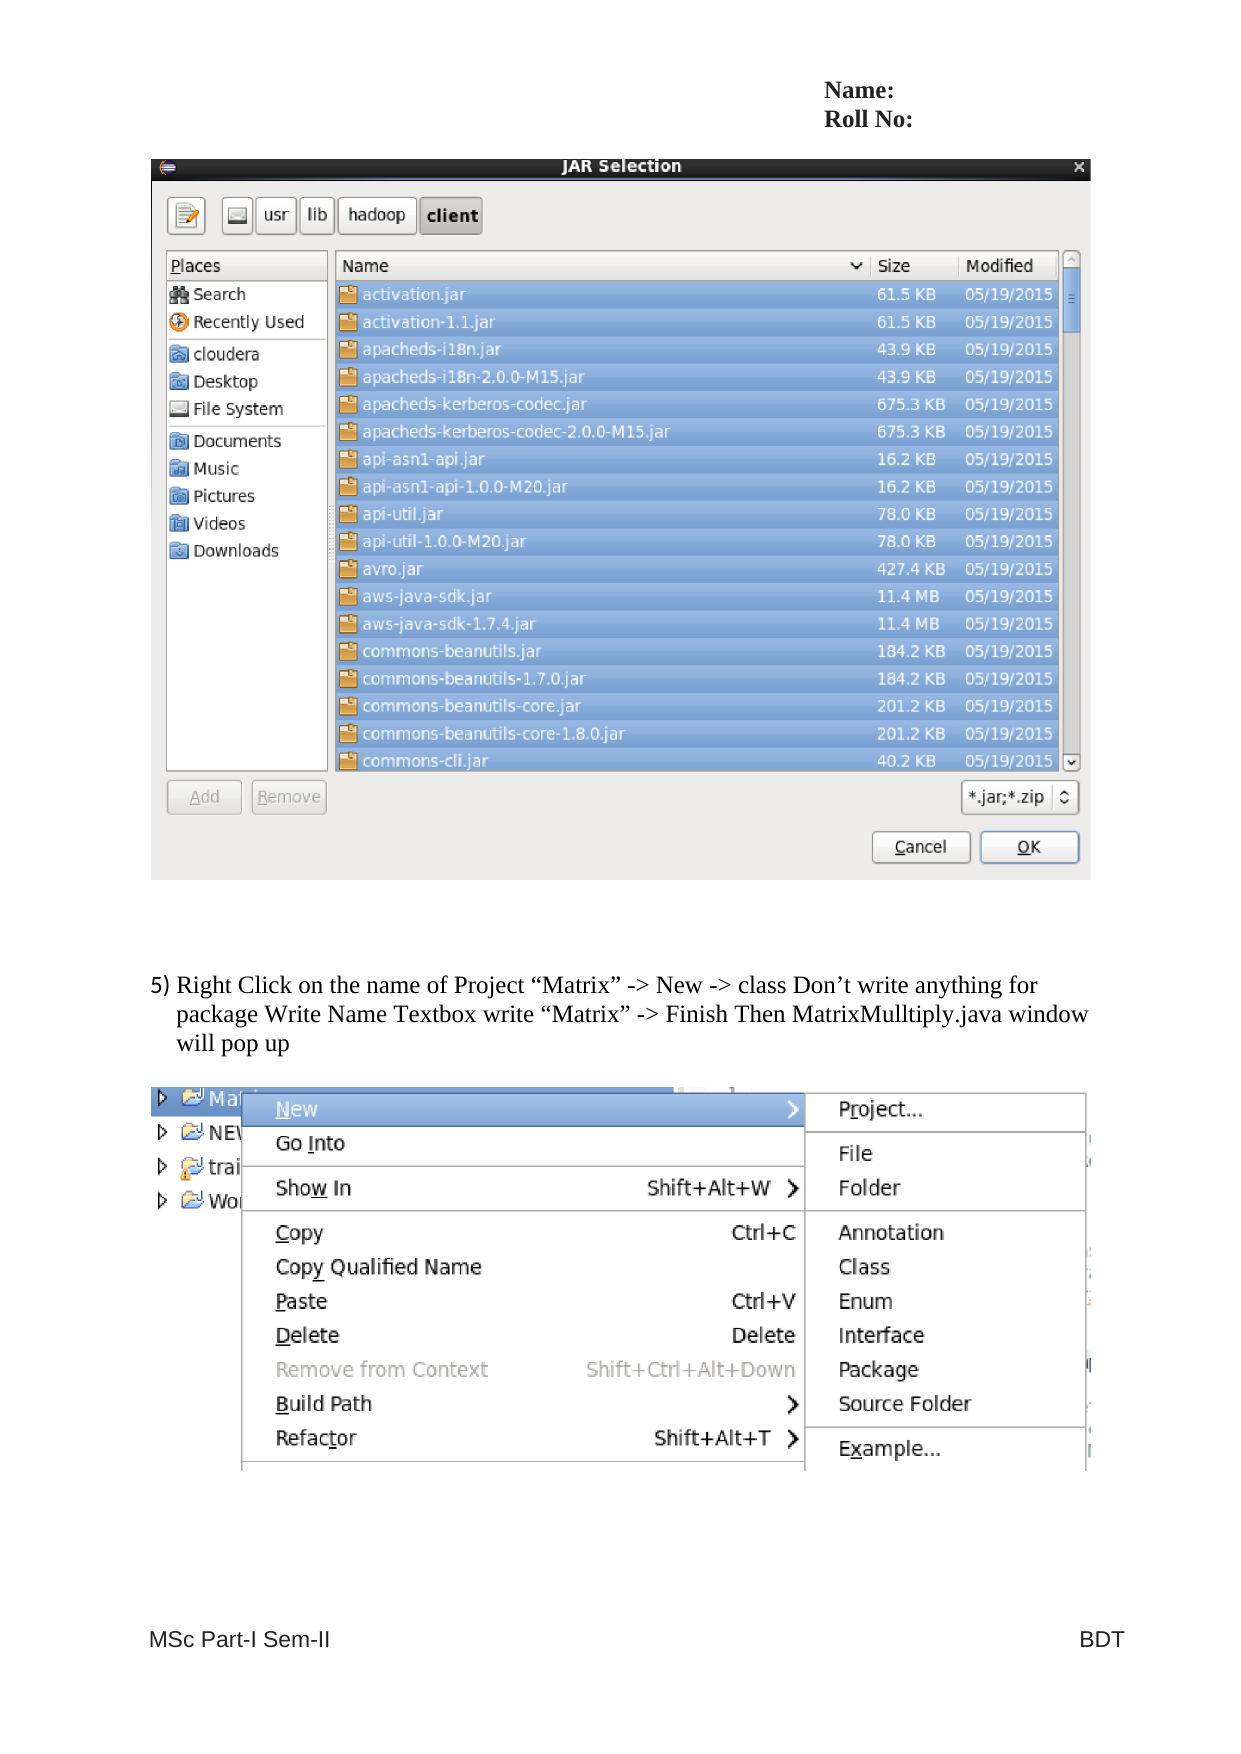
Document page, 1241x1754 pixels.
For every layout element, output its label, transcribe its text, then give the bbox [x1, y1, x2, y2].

list Right Click on the name of Project “Matrix” -> New -> class Don’t write anything for package Write Name Textbox write “Matrix” -> Finish Then MatrixMulltiply.java window will pop up [150, 969, 1090, 1057]
picture [150, 158, 1091, 880]
picture [150, 1087, 1091, 1471]
